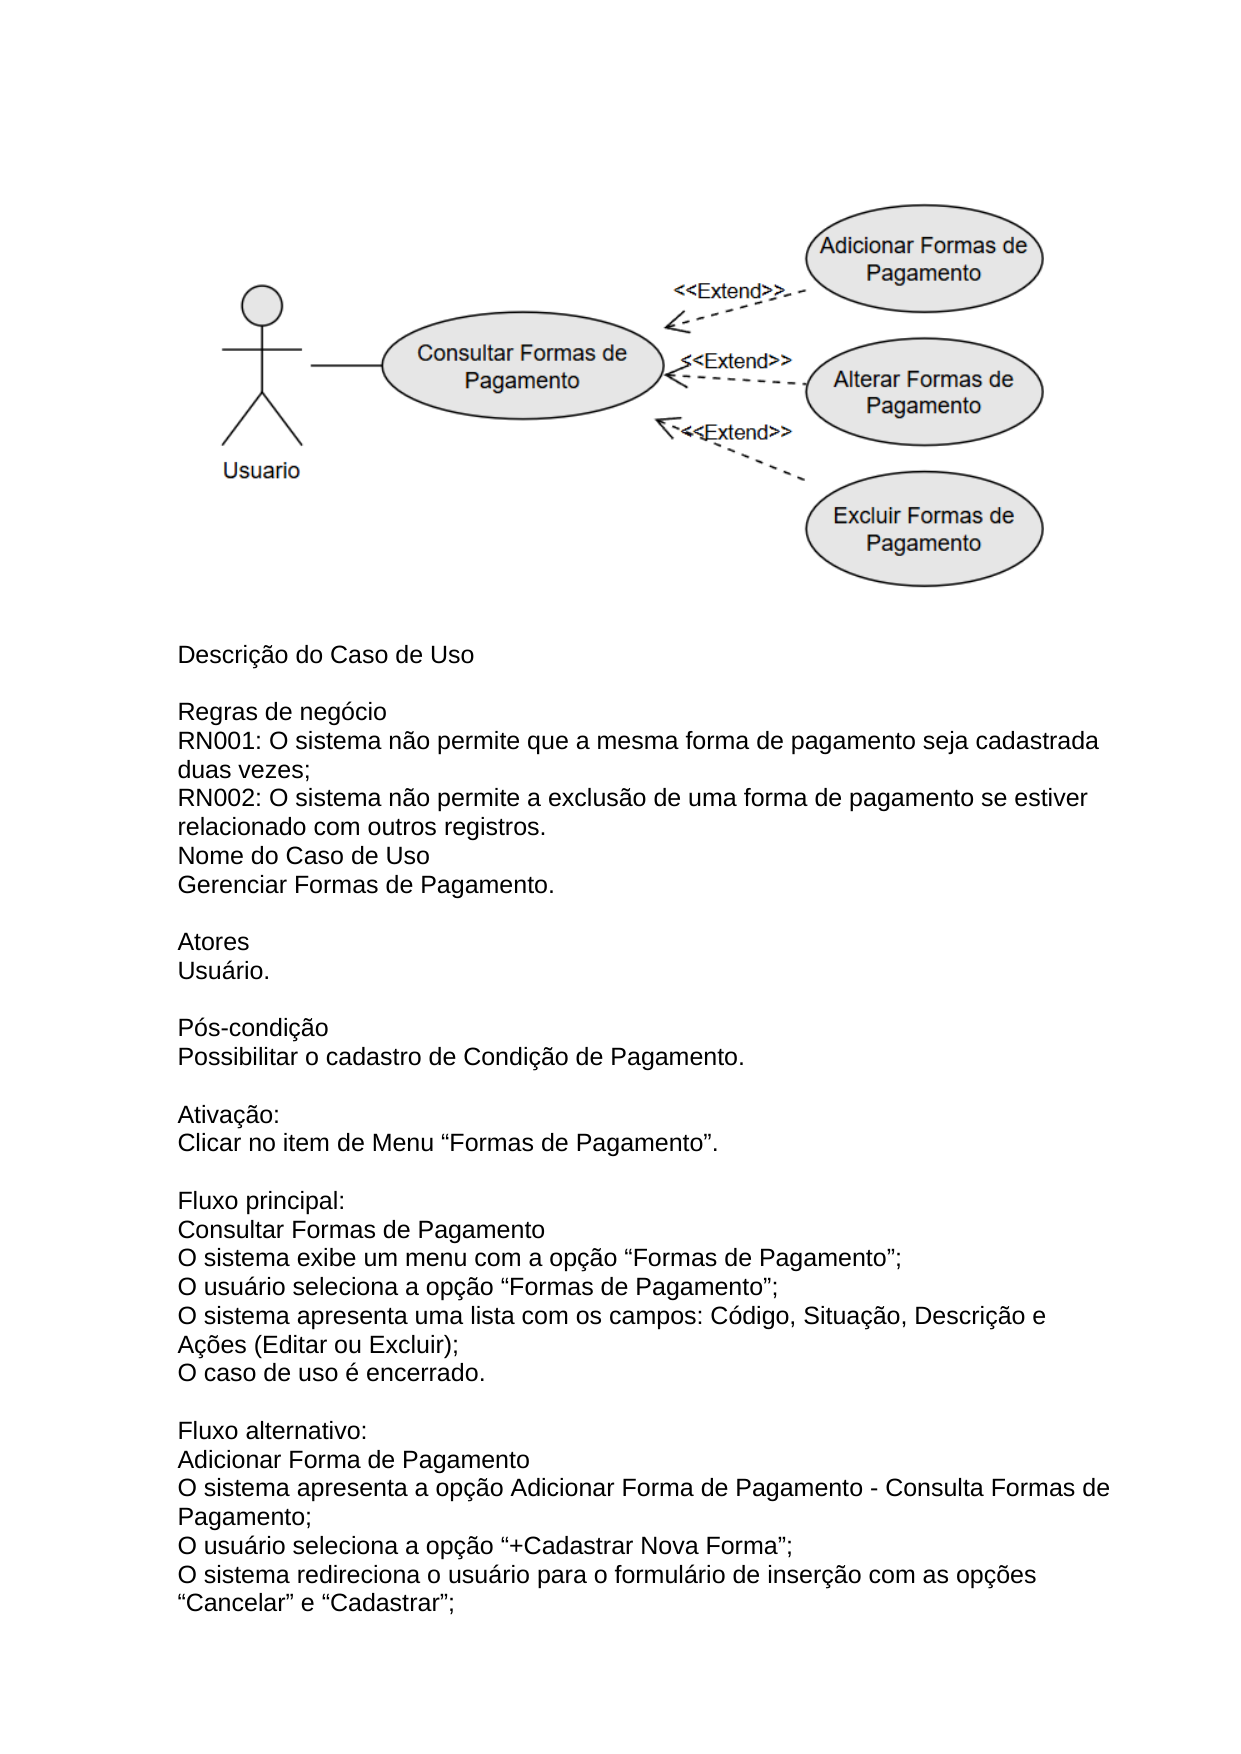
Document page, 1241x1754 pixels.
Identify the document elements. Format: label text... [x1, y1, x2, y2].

text Fluxo alternativo: [177, 1416, 1122, 1445]
text Regras de negócio [177, 697, 1122, 726]
text Nome do Caso de Uso [177, 841, 1122, 870]
text O usuário seleciona a opção “Formas de Pagamento”; [177, 1272, 1122, 1301]
text Fluxo principal: [177, 1186, 1122, 1215]
text O sistema apresenta a opção Adicionar Forma de Pagamento - Consulta Formas de Pagamento; [177, 1473, 1122, 1531]
text Consultar Formas de Pagamento [177, 1215, 1122, 1243]
text Pós-condição [177, 1013, 1122, 1042]
text Possibilitar o cadastro de Condição de Pagamento. [177, 1042, 1122, 1071]
text Gerenciar Formas de Pagamento. [177, 870, 1122, 898]
text Atores [177, 927, 1122, 956]
text Usuário. [177, 956, 1122, 985]
text RN001: O sistema não permite que a mesma forma de pagamento seja cadastrada duas vezes; [177, 726, 1122, 783]
text O sistema apresenta uma lista com os campos: Código, Situação, Descrição e Ações (Editar ou Excluir); [177, 1301, 1122, 1358]
picture [177, 177, 1084, 611]
text Ativação: Clicar no item de Menu “Formas de Pagamento”. [177, 1100, 1122, 1157]
text O caso de uso é encerrado. [177, 1358, 1122, 1387]
text RN002: O sistema não permite a exclusão de uma forma de pagamento se estiver relacionado com outros registros. [177, 783, 1122, 841]
text O usuário seleciona a opção “+Cadastrar Nova Forma”; [177, 1531, 1122, 1560]
text O sistema exibe um menu com a opção “Formas de Pagamento”; [177, 1243, 1122, 1272]
text Descrição do Caso de Uso [177, 640, 1122, 668]
text Adicionar Forma de Pagamento [177, 1445, 1122, 1473]
text O sistema redireciona o usuário para o formulário de inserção com as opções “Cancelar” e “Cadastrar”; [177, 1560, 1122, 1617]
